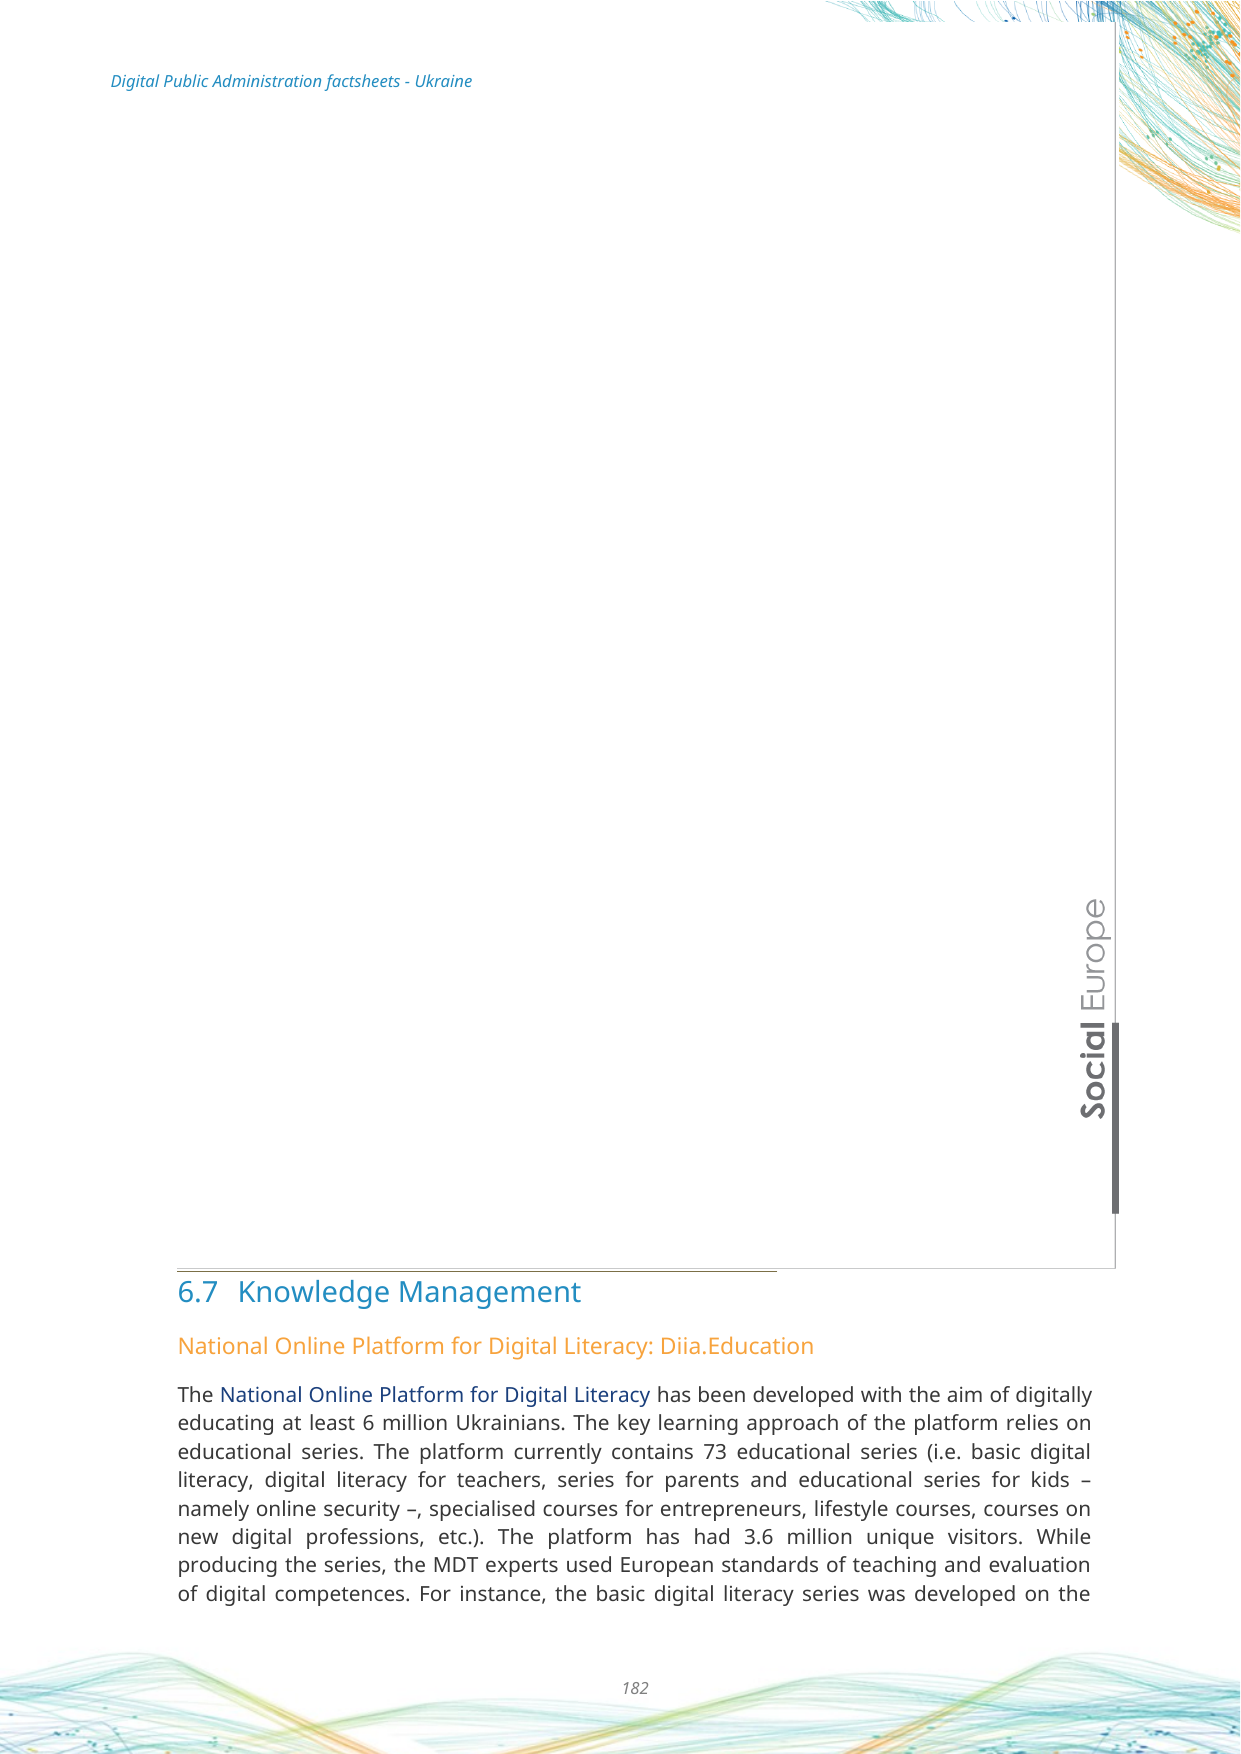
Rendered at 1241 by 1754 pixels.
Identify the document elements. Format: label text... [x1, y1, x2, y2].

text The National Online Platform for Digital Literacy has been developed with the aim of digitally educating at least 6 million Ukrainians. The key learning approach of the platform relies on educational series. The platform currently contains 73 educational series (i.e. basic digital literacy, digital literacy for teachers, series for parents and educational series for kids – namely online security –, specialised courses for entrepreneurs, lifestyle courses, courses on new digital professions, etc.). The platform has had 3.6 million unique visitors. While producing the series, the MDT experts used European standards of teaching and evaluation of digital competences. For instance, the basic digital literacy series was developed on the Digital Competence Framework for citizens DigComp. Moreover, the platform contains a free test tsyfrogram on general digital literacy that helps to find out one’s level of digital literacy. 1.2 million users passed courses on the platform and got their certificates on digital literacy. [177, 1380, 1092, 1607]
subtitle Knowledge Management [177, 1272, 1092, 1311]
subtitle National Online Platform for Digital Literacy: Diia.Education [177, 1330, 1092, 1361]
picture [0, 1628, 1241, 1754]
picture [177, 1, 1241, 1269]
